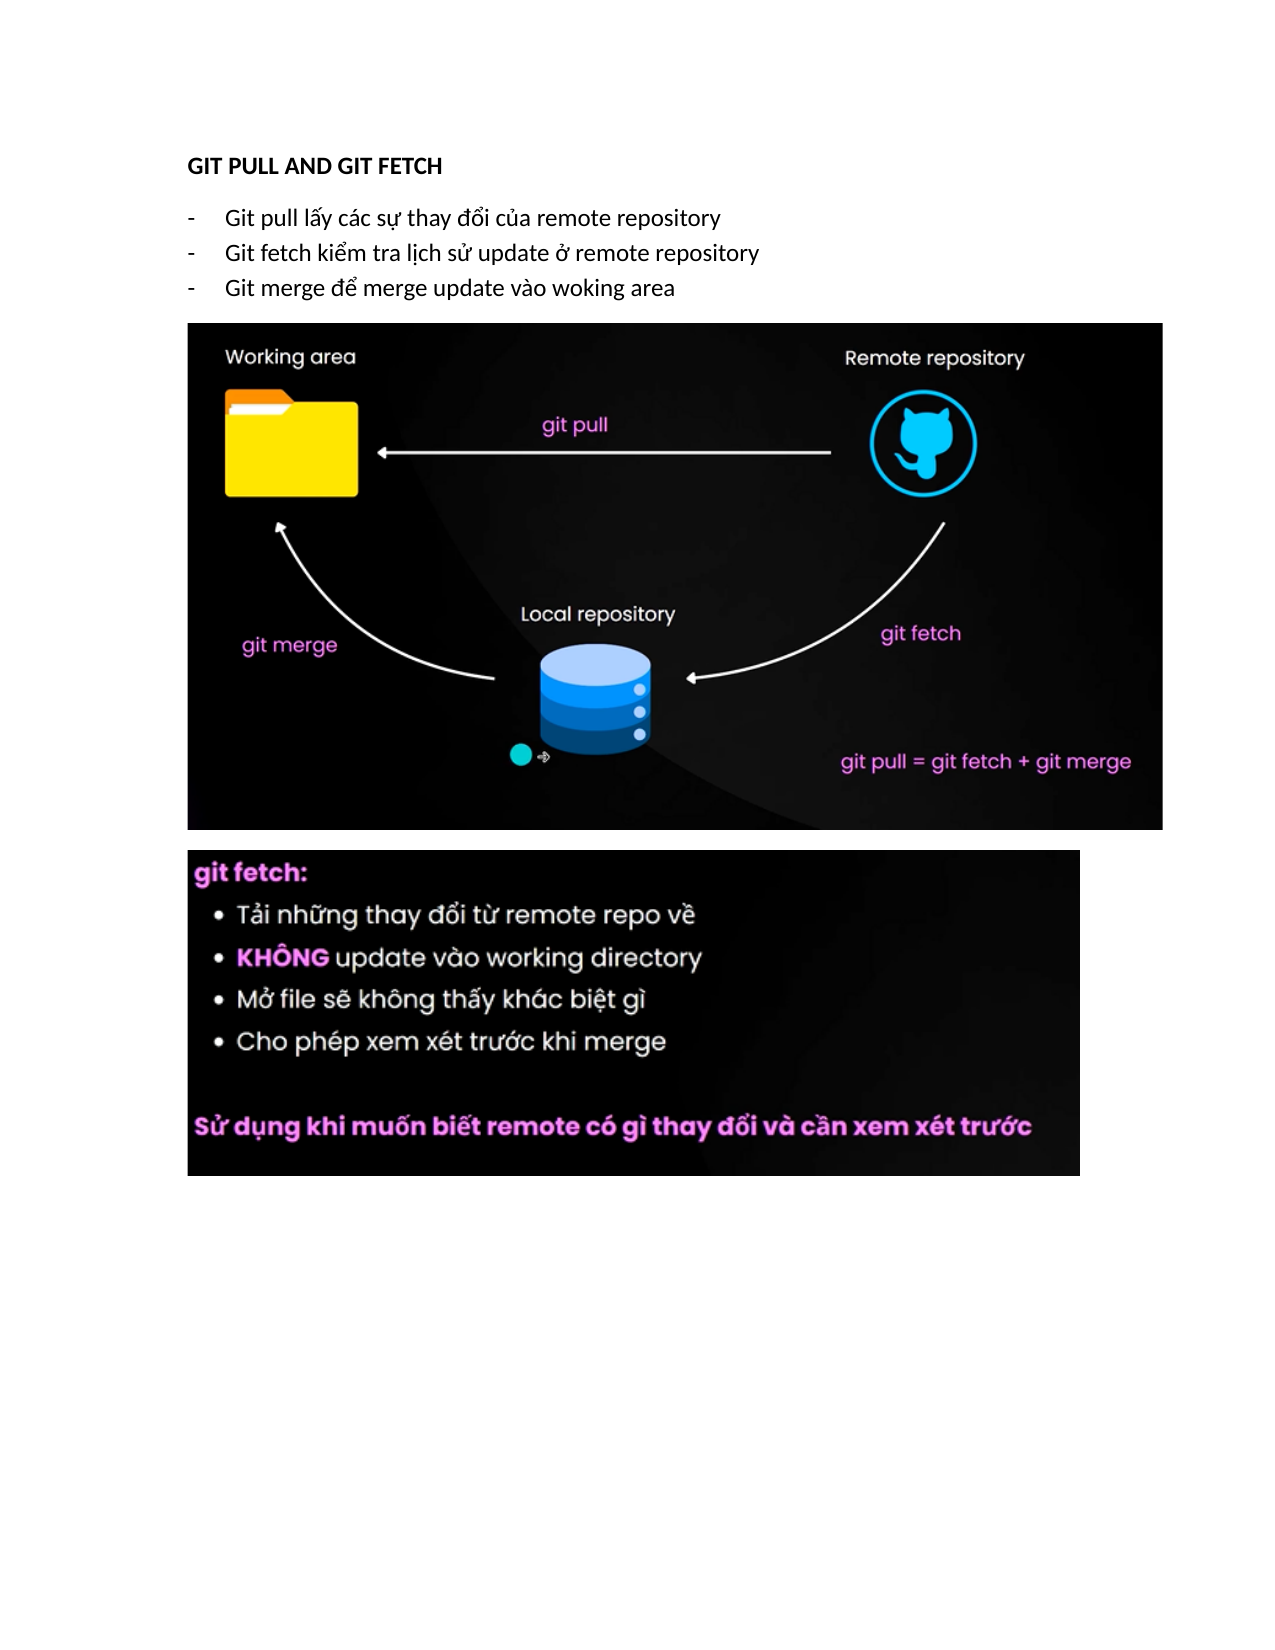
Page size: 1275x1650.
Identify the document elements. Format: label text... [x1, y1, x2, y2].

list Git merge để merge update vào woking area [187, 272, 1125, 302]
text GIT PULL AND GIT FETCH [187, 150, 1125, 181]
picture [187, 323, 1163, 830]
list Git pull lấy các sự thay đổi của remote repository [187, 202, 1125, 232]
picture [187, 850, 1080, 1176]
list Git fetch kiểm tra lịch sử update ở remote repository [187, 237, 1125, 267]
